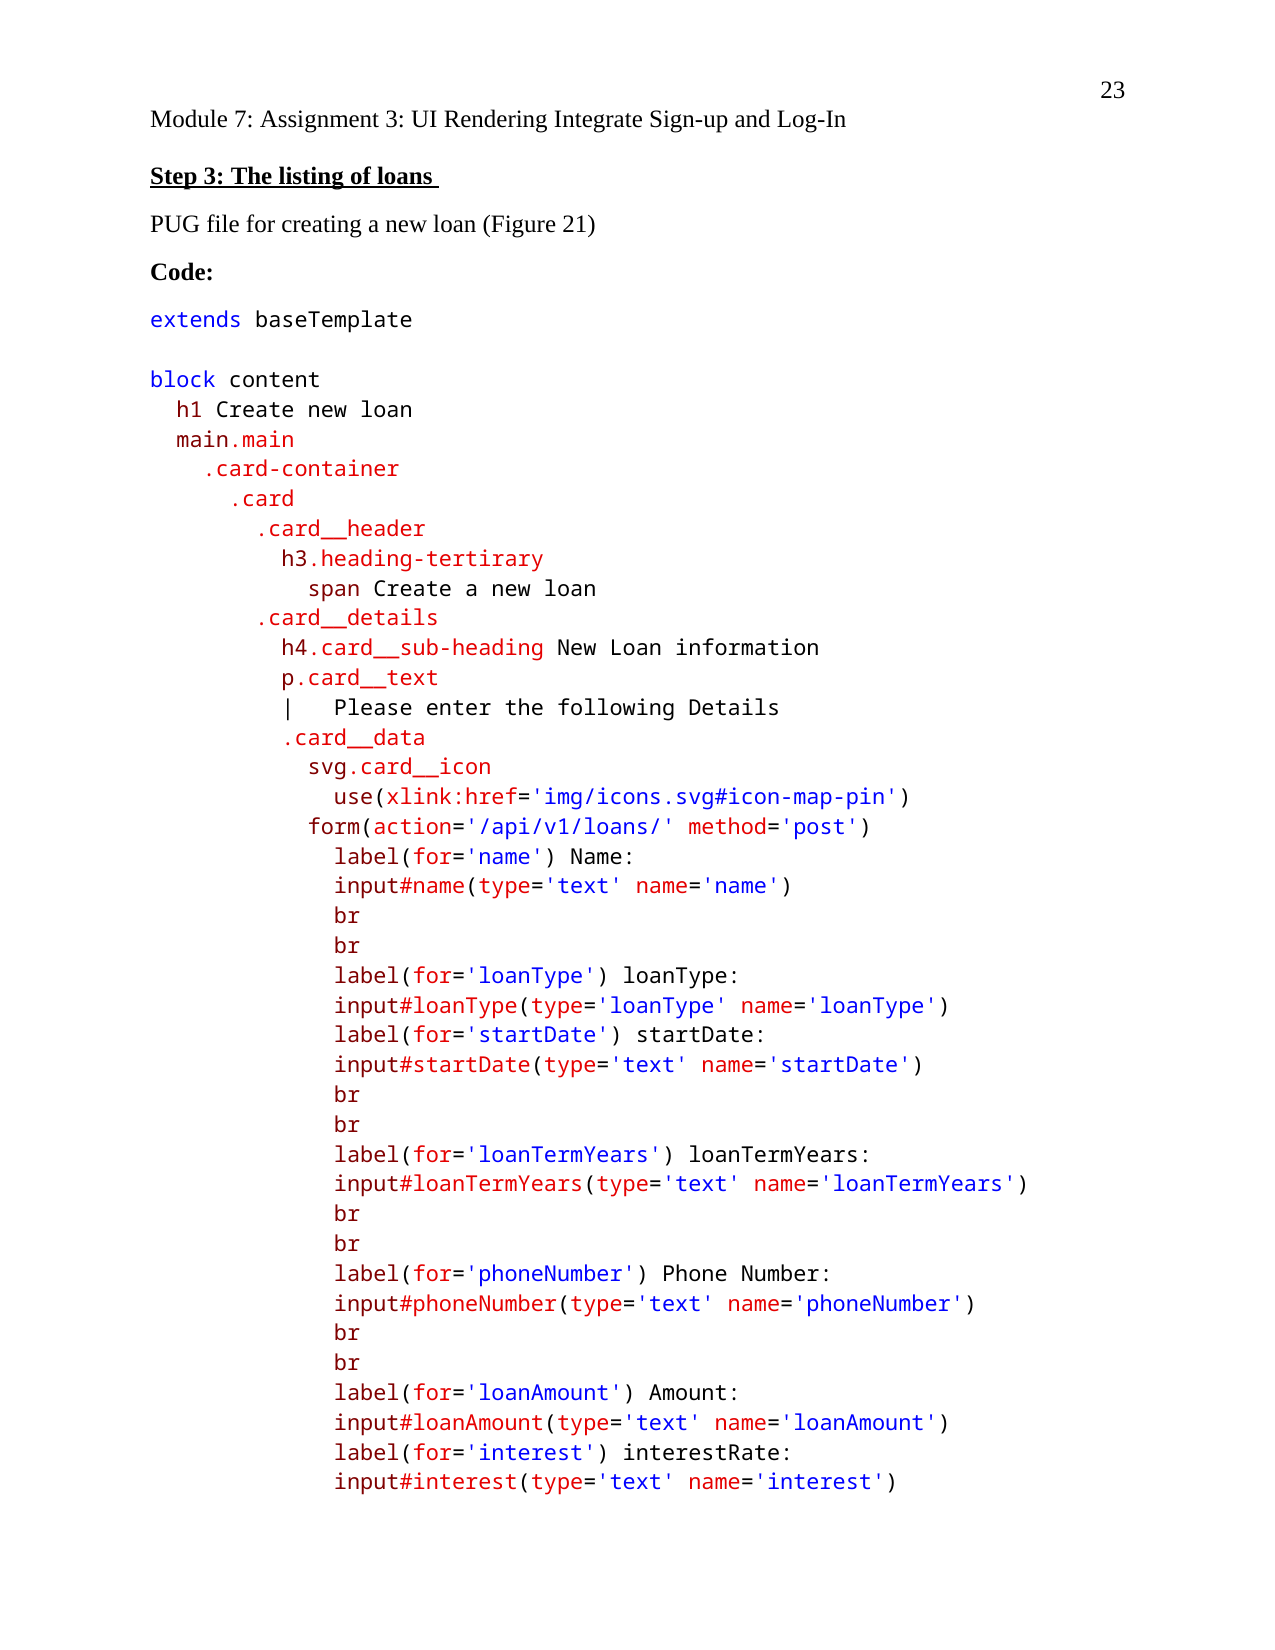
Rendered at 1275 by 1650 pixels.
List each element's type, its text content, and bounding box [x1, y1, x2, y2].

text br [150, 1079, 1125, 1109]
text input#loanAmount(type='text' name='loanAmount') [150, 1407, 1125, 1436]
text label(for='name') Name: [150, 841, 1125, 870]
text block content [150, 364, 1125, 394]
text label(for='loanAmount') Amount: [150, 1377, 1125, 1407]
text br [150, 930, 1125, 960]
text input#loanType(type='loanType' name='loanType') [150, 989, 1125, 1019]
text .card__header [150, 513, 1125, 543]
text .card-container [150, 453, 1125, 483]
text label(for='phoneNumber') Phone Number: [150, 1258, 1125, 1287]
text | Please enter the following Details [150, 692, 1125, 721]
text .card__data [150, 721, 1125, 751]
text label(for='startDate') startDate: [150, 1019, 1125, 1049]
text svg.card__icon [150, 751, 1125, 781]
text br [150, 1347, 1125, 1377]
text input#phoneNumber(type='text' name='phoneNumber') [150, 1287, 1125, 1317]
text use(xlink:href='img/icons.svg#icon-map-pin') [150, 781, 1125, 811]
text input#name(type='text' name='name') [150, 870, 1125, 900]
text .card [150, 483, 1125, 513]
text p.card__text [150, 662, 1125, 692]
text br [150, 1109, 1125, 1138]
text form(action='/api/v1/loans/' method='post') [150, 811, 1125, 841]
text br [150, 1317, 1125, 1347]
text br [150, 900, 1125, 930]
text .card__details [150, 602, 1125, 632]
text extends baseTemplate [150, 304, 1125, 334]
text h4.card__sub-heading New Loan information [150, 632, 1125, 662]
text Code: [150, 257, 1125, 285]
text main.main [150, 423, 1125, 453]
text input#startDate(type='text' name='startDate') [150, 1049, 1125, 1079]
text Step 3: The listing of loans [150, 161, 1125, 190]
text h3.heading-tertirary [150, 543, 1125, 572]
text input#loanTermYears(type='text' name='loanTermYears') [150, 1168, 1125, 1198]
text span Create a new loan [150, 572, 1125, 602]
text br [150, 1198, 1125, 1228]
text label(for='loanTermYears') loanTermYears: [150, 1138, 1125, 1168]
text br [150, 1228, 1125, 1258]
text input#interest(type='text' name='interest') [150, 1466, 1125, 1496]
text label(for='loanType') loanType: [150, 960, 1125, 989]
text h1 Create new loan [150, 394, 1125, 423]
text label(for='interest') interestRate: [150, 1436, 1125, 1466]
text PUG file for creating a new loan (Figure 21) [150, 209, 1125, 238]
